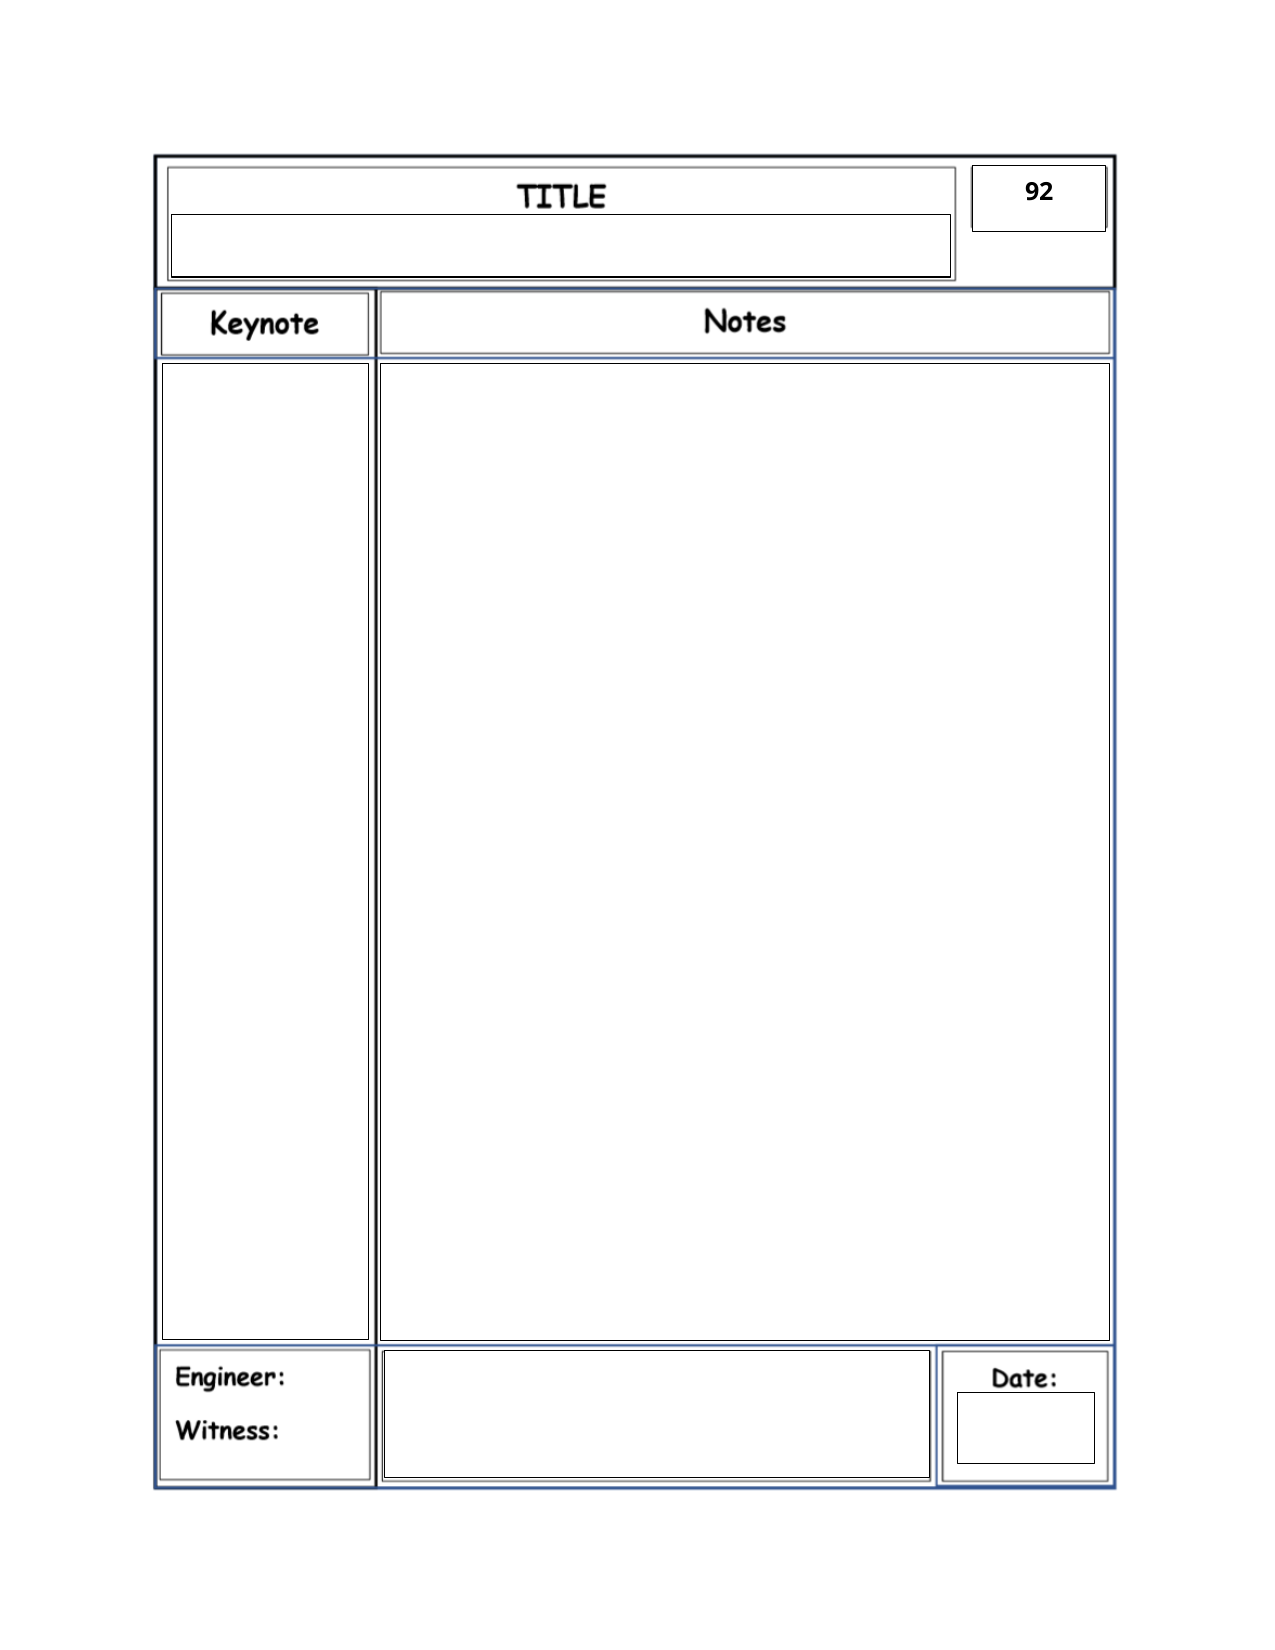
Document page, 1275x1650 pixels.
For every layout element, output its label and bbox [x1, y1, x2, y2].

picture [150, 150, 1133, 1501]
